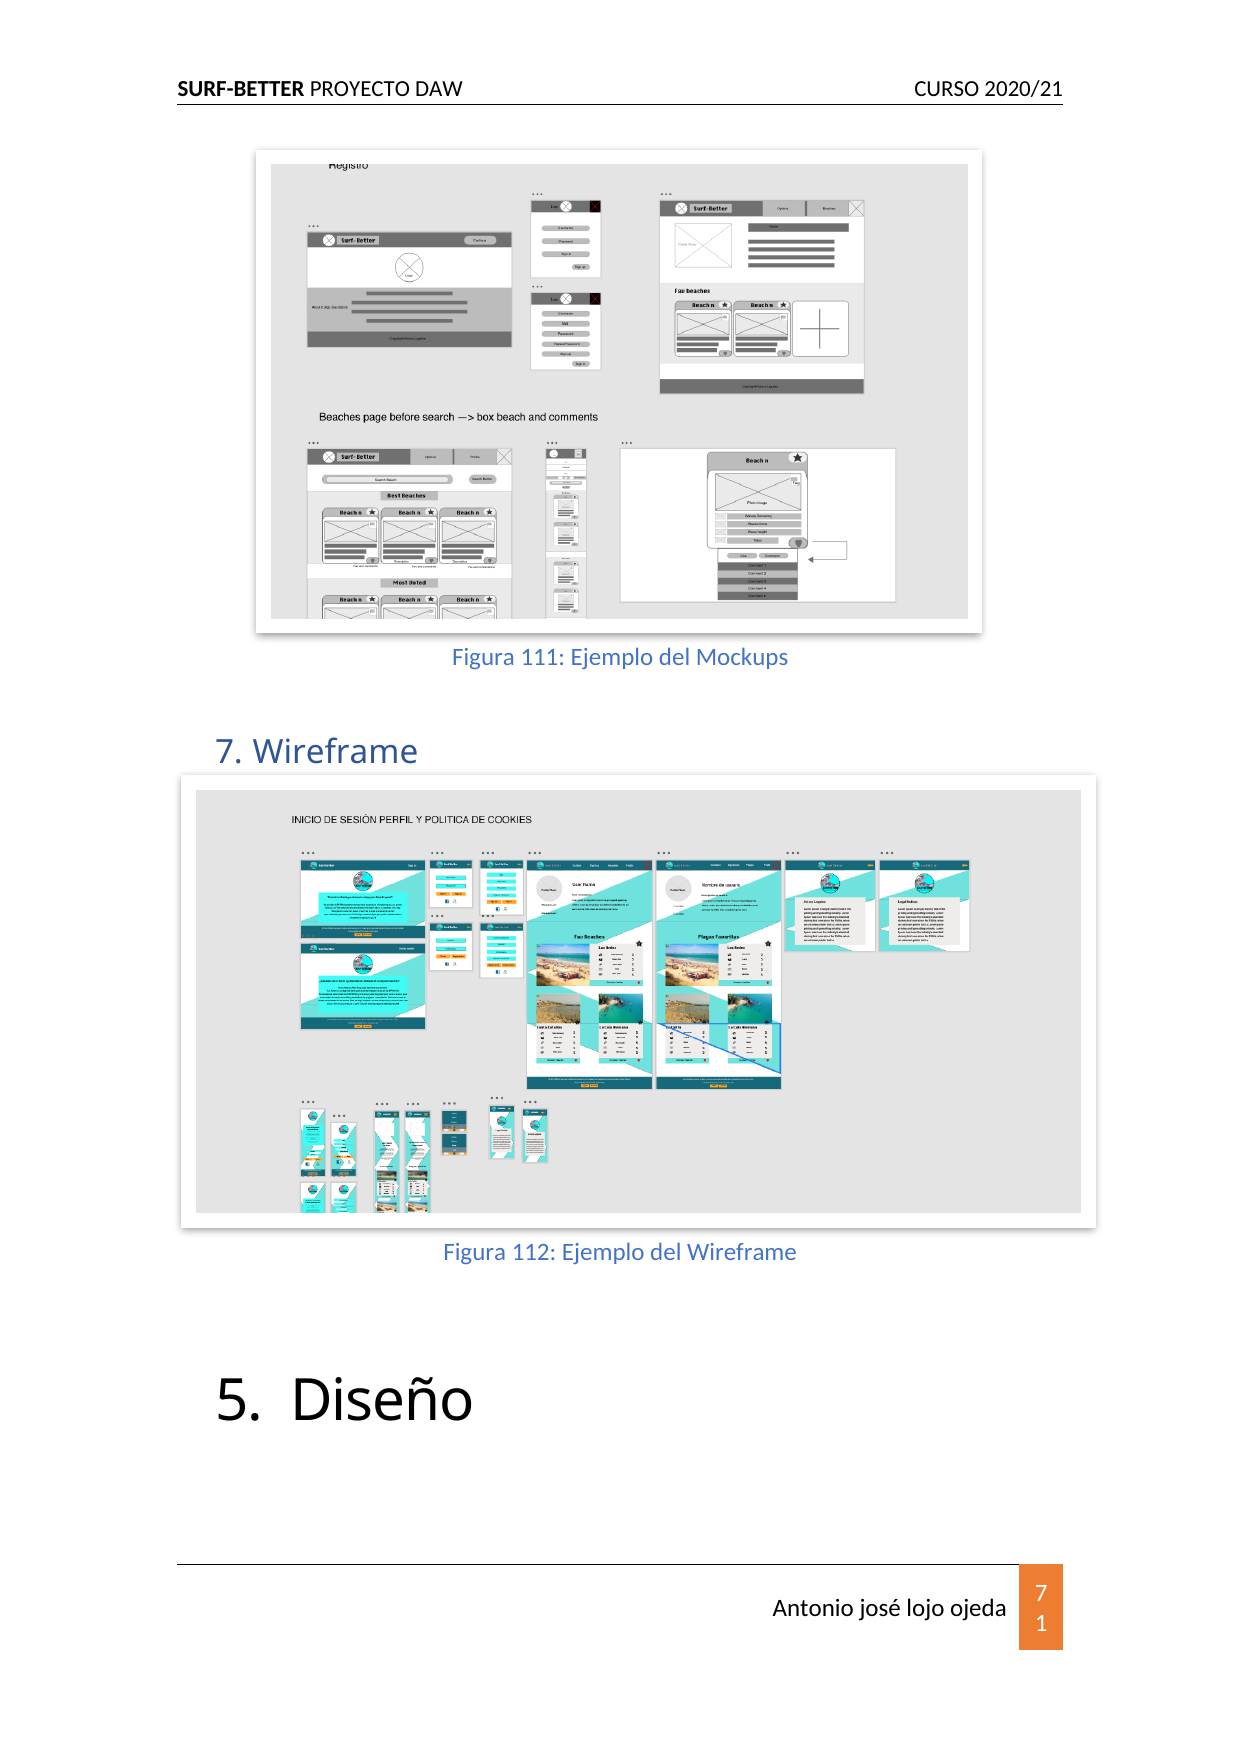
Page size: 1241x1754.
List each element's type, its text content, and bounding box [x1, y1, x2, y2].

title Diseño [215, 1358, 1063, 1437]
text Figura 111: Ejemplo del Mockups [177, 642, 1063, 672]
text Figura 112: Ejemplo del Wireframe [177, 1236, 1063, 1266]
subtitle Wireframe [215, 728, 1063, 772]
picture [196, 790, 1081, 1213]
picture [271, 164, 968, 619]
